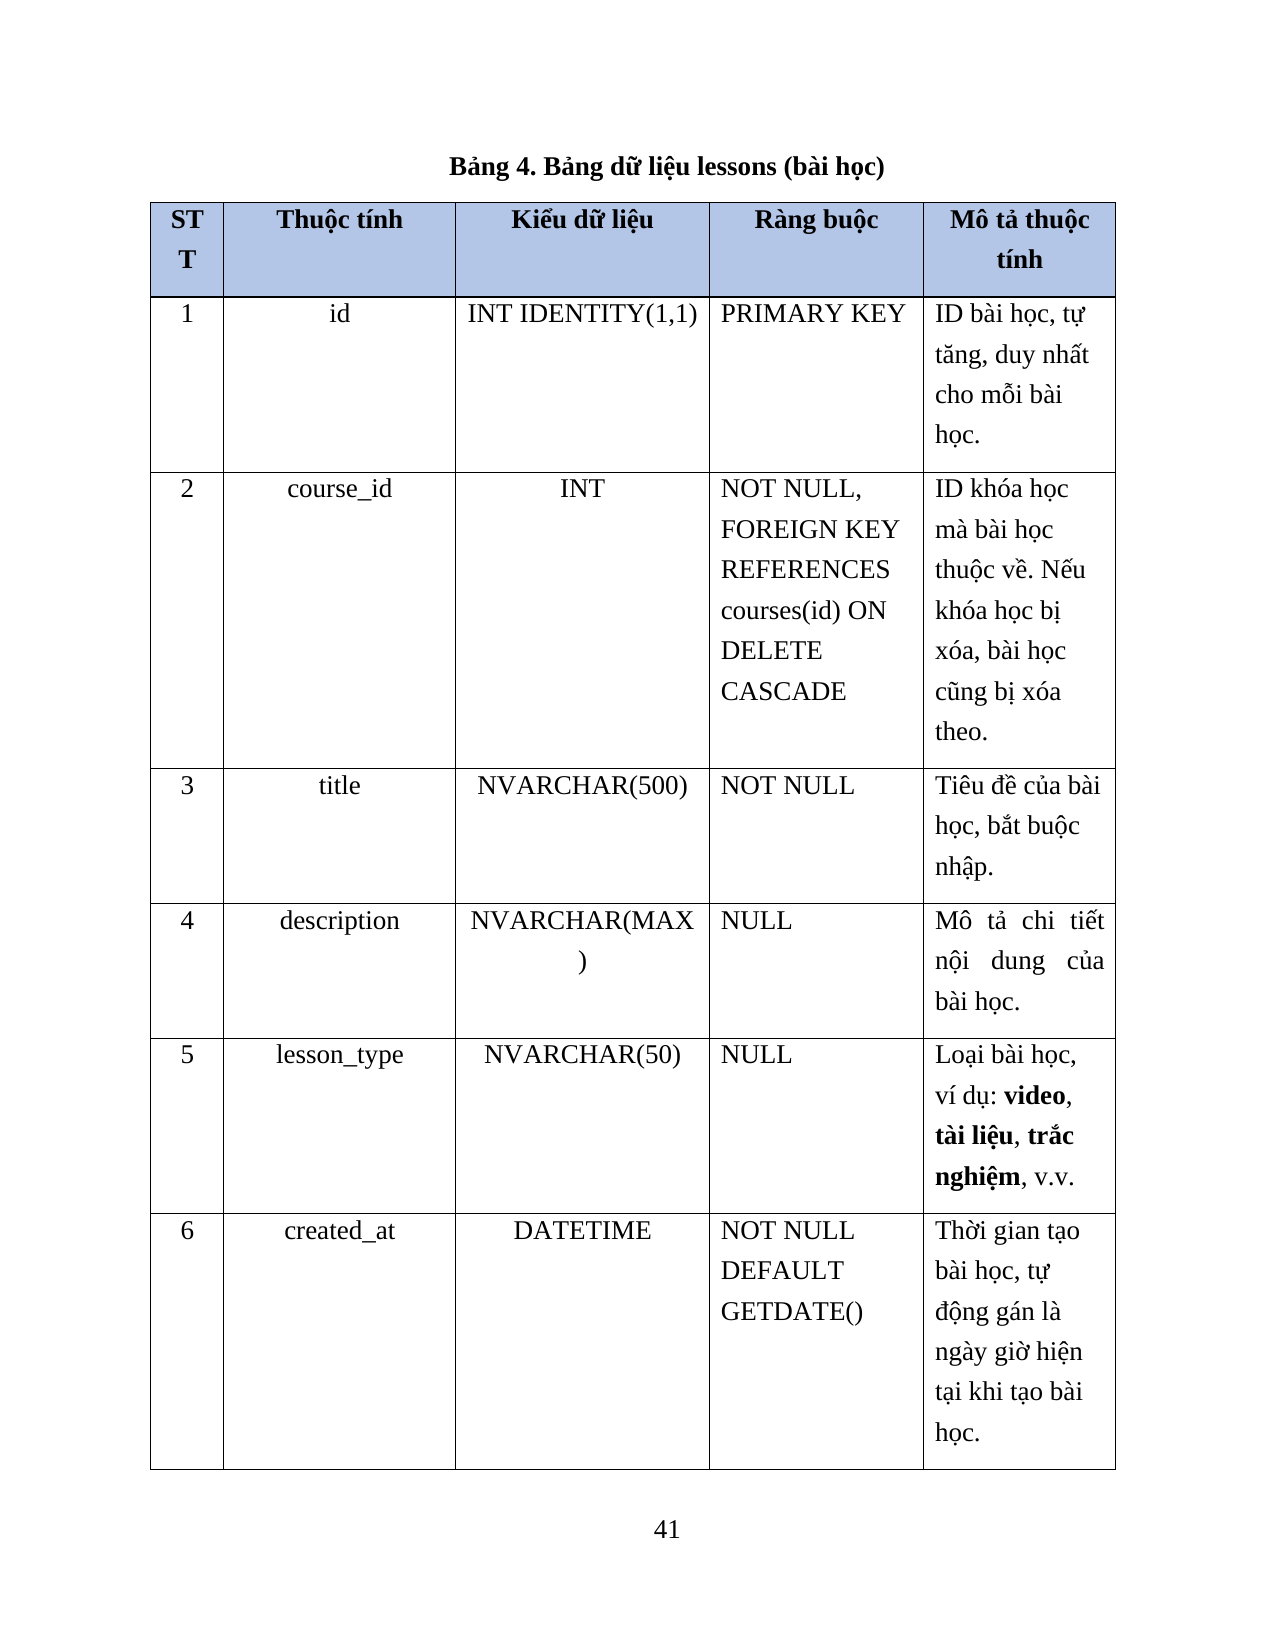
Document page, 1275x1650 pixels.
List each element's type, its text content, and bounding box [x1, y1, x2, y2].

text Bảng 4. Bảng dữ liệu lessons (bài học) [150, 150, 1125, 181]
table_cell created_at [224, 1214, 455, 1469]
table_cell NULL [710, 904, 923, 1038]
table_cell NOT NULL [710, 769, 923, 903]
table_cell DATETIME [456, 1214, 709, 1469]
table_cell id [224, 298, 455, 472]
table_cell NVARCHAR(MAX) [456, 904, 709, 1038]
table_cell 1 [151, 298, 223, 472]
table_cell Mô tả chi tiết nội dung của bài học. [924, 904, 1115, 1038]
table_header Mô tả thuộc tính [924, 203, 1115, 296]
table_cell Thời gian tạo bài học, tự động gán là ngày giờ hiện tại khi tạo bài học. [924, 1214, 1115, 1469]
table_cell description [224, 904, 455, 1038]
table_cell ID bài học, tự tăng, duy nhất cho mỗi bài học. [924, 298, 1115, 472]
table_cell INT [456, 473, 709, 768]
table_cell course_id [224, 473, 455, 768]
table_cell Tiêu đề của bài học, bắt buộc nhập. [924, 769, 1115, 903]
table_cell NOT NULL DEFAULT GETDATE() [710, 1214, 923, 1469]
table_cell ID khóa học mà bài học thuộc về. Nếu khóa học bị xóa, bài học cũng bị xóa theo. [924, 473, 1115, 768]
table_cell 5 [151, 1039, 223, 1213]
table_header STT [151, 203, 223, 296]
table_header Ràng buộc [710, 203, 923, 296]
table_cell PRIMARY KEY [710, 298, 923, 472]
table_header Thuộc tính [224, 203, 455, 296]
table_cell 6 [151, 1214, 223, 1469]
table_cell 3 [151, 769, 223, 903]
table_cell INT IDENTITY(1,1) [456, 298, 709, 472]
table_cell title [224, 769, 455, 903]
table_cell Loại bài học, ví dụ: video, tài liệu, trắc nghiệm, v.v. [924, 1039, 1115, 1213]
table_header Kiểu dữ liệu [456, 203, 709, 296]
table_cell 2 [151, 473, 223, 768]
table_cell NULL [710, 1039, 923, 1213]
table_cell lesson_type [224, 1039, 455, 1213]
table_cell NVARCHAR(500) [456, 769, 709, 903]
table_cell NOT NULL, FOREIGN KEY REFERENCES courses(id) ON DELETE CASCADE [710, 473, 923, 768]
table_cell NVARCHAR(50) [456, 1039, 709, 1213]
table_cell 4 [151, 904, 223, 1038]
